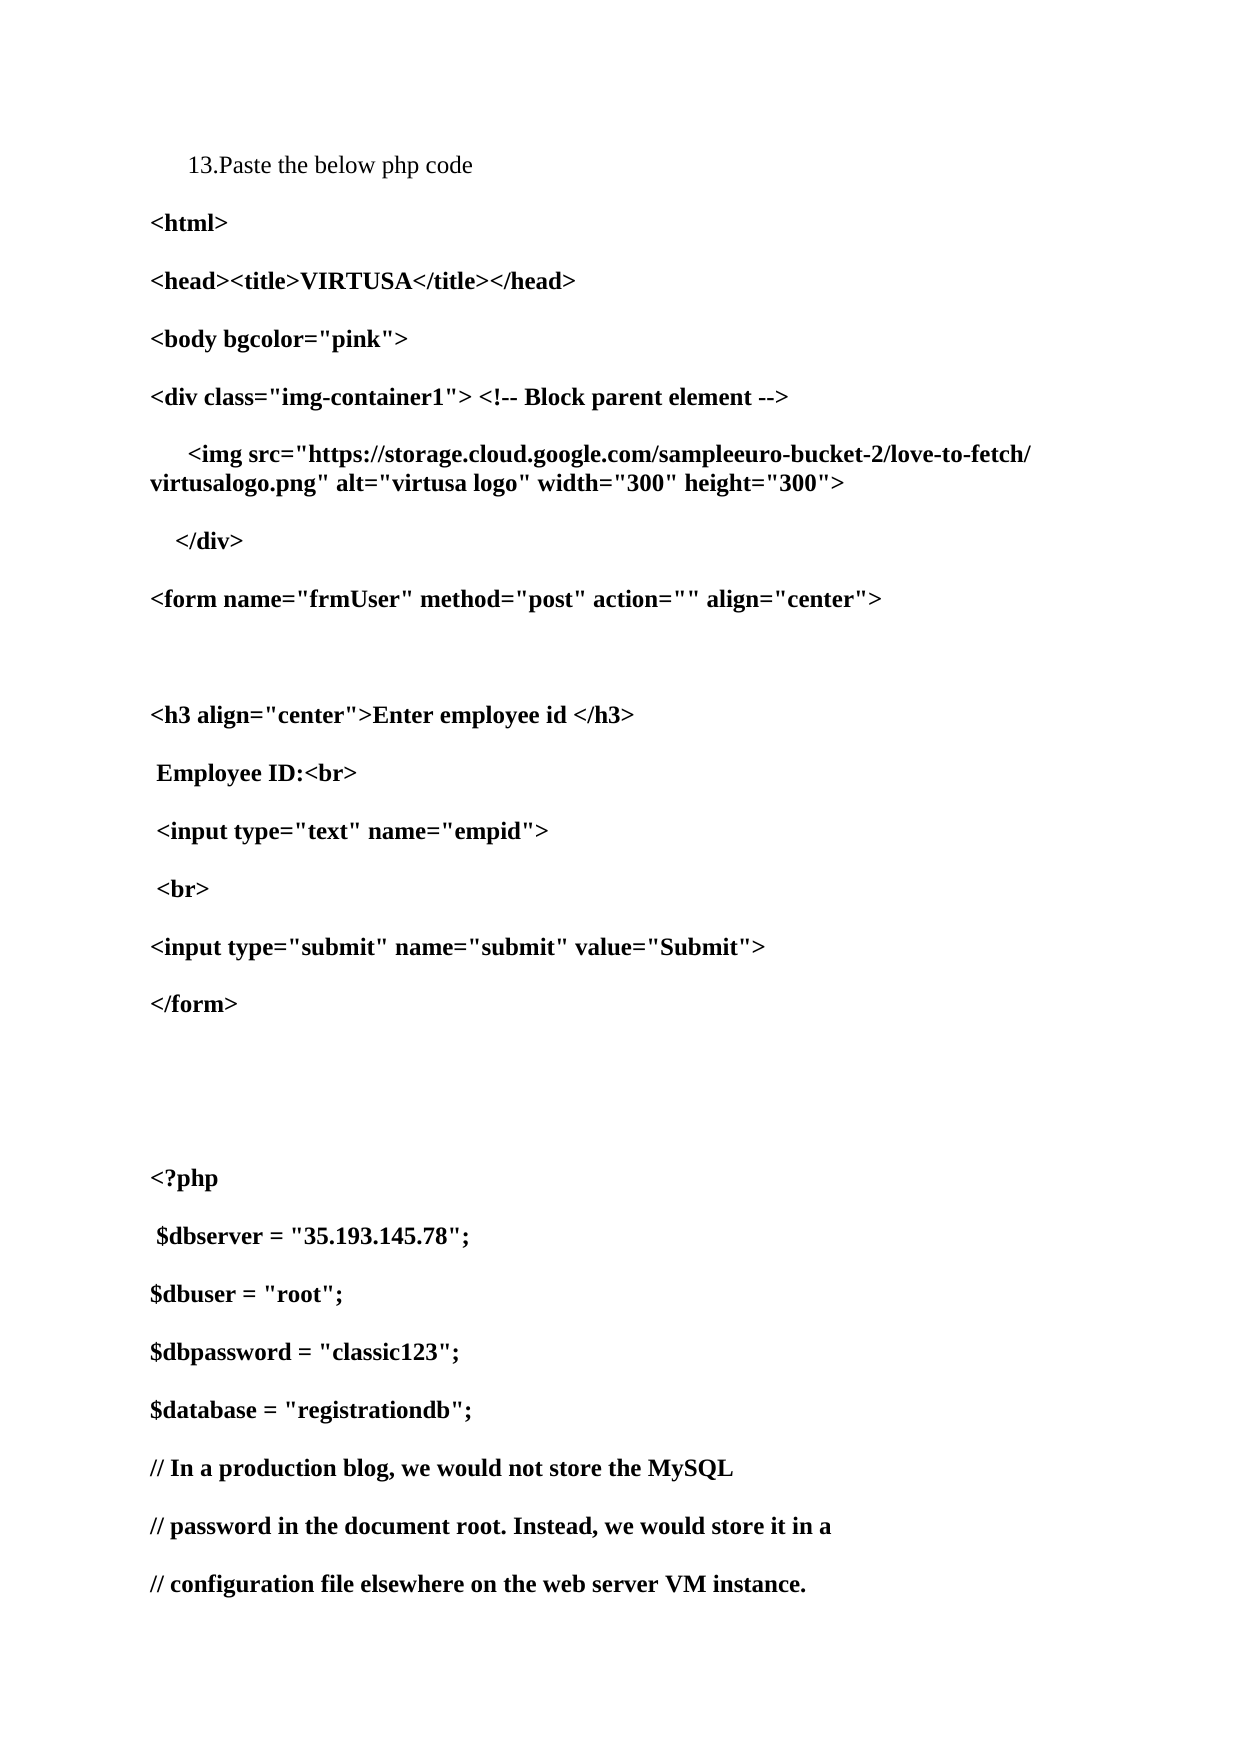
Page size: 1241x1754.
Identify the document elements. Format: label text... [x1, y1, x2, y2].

text // In a production blog, we would not store the MySQL [150, 1453, 1090, 1482]
text $dbuser = "root"; [150, 1279, 1090, 1308]
text <form name="frmUser" method="post" action="" align="center"> [150, 584, 1090, 613]
text $dbpassword = "classic123"; [150, 1337, 1090, 1366]
text // configuration file elsewhere on the web server VM instance. [150, 1569, 1090, 1597]
text Employee ID:<br> [150, 758, 1090, 787]
text <input type="submit" name="submit" value="Submit"> [150, 932, 1090, 960]
text $dbserver = "35.193.145.78"; [150, 1221, 1090, 1250]
text $database = "registrationdb"; [150, 1395, 1090, 1424]
text <br> [150, 874, 1090, 902]
text </div> [150, 526, 1090, 555]
text <img src="https://storage.cloud.google.com/sampleeuro-bucket-2/love-to-fetch/virtusalogo.png" alt="virtusa logo" width="300" height="300"> [150, 439, 1090, 497]
text <?php [150, 1163, 1090, 1192]
text <head><title>VIRTUSA</title></head> [150, 266, 1090, 294]
text <body bgcolor="pink"> [150, 324, 1090, 352]
text </form> [150, 989, 1090, 1018]
text <input type="text" name="empid"> [150, 816, 1090, 844]
text <html> [150, 208, 1090, 237]
text <div class="img-container1"> <!-- Block parent element --> [150, 382, 1090, 410]
text <h3 align="center">Enter employee id </h3> [150, 700, 1090, 729]
text 13.Paste the below php code [150, 150, 1090, 179]
text // password in the document root. Instead, we would store it in a [150, 1511, 1090, 1539]
